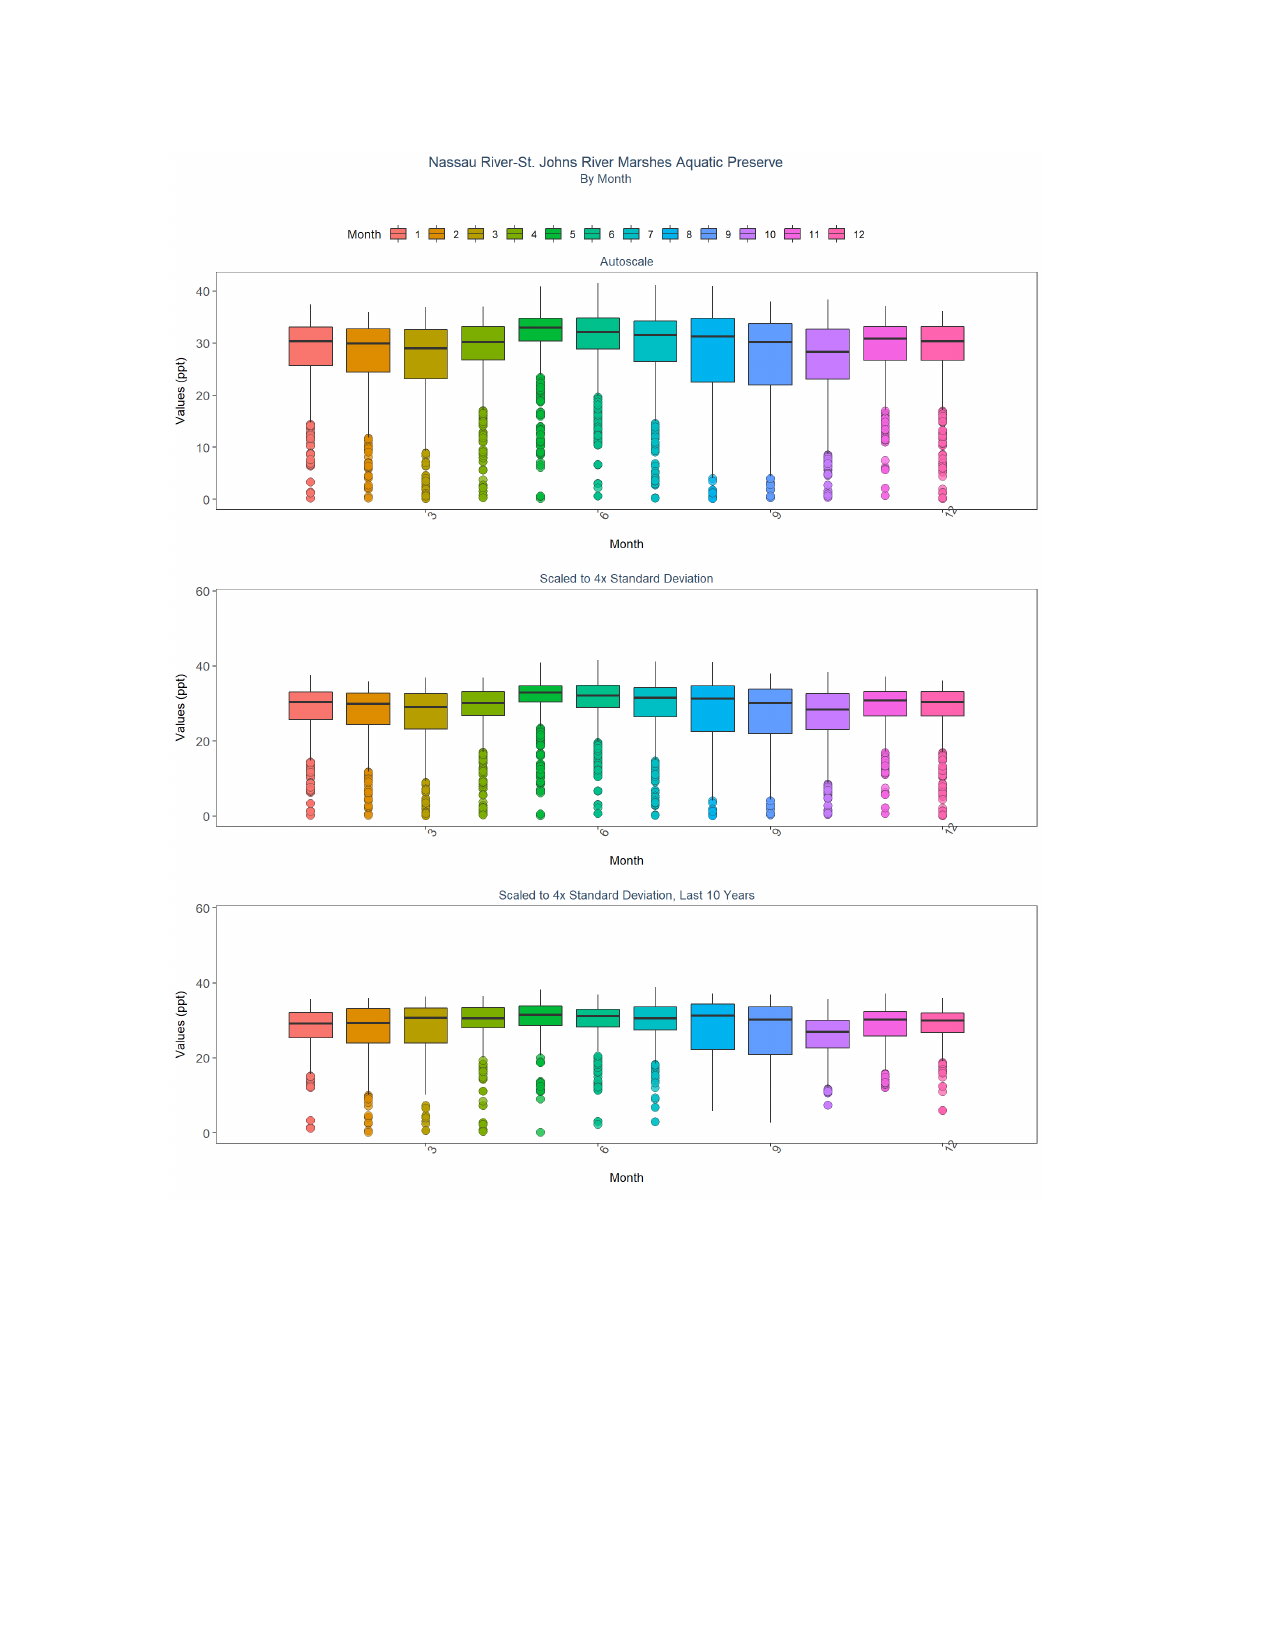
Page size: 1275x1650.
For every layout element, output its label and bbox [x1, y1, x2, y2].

picture [168, 150, 1044, 1200]
